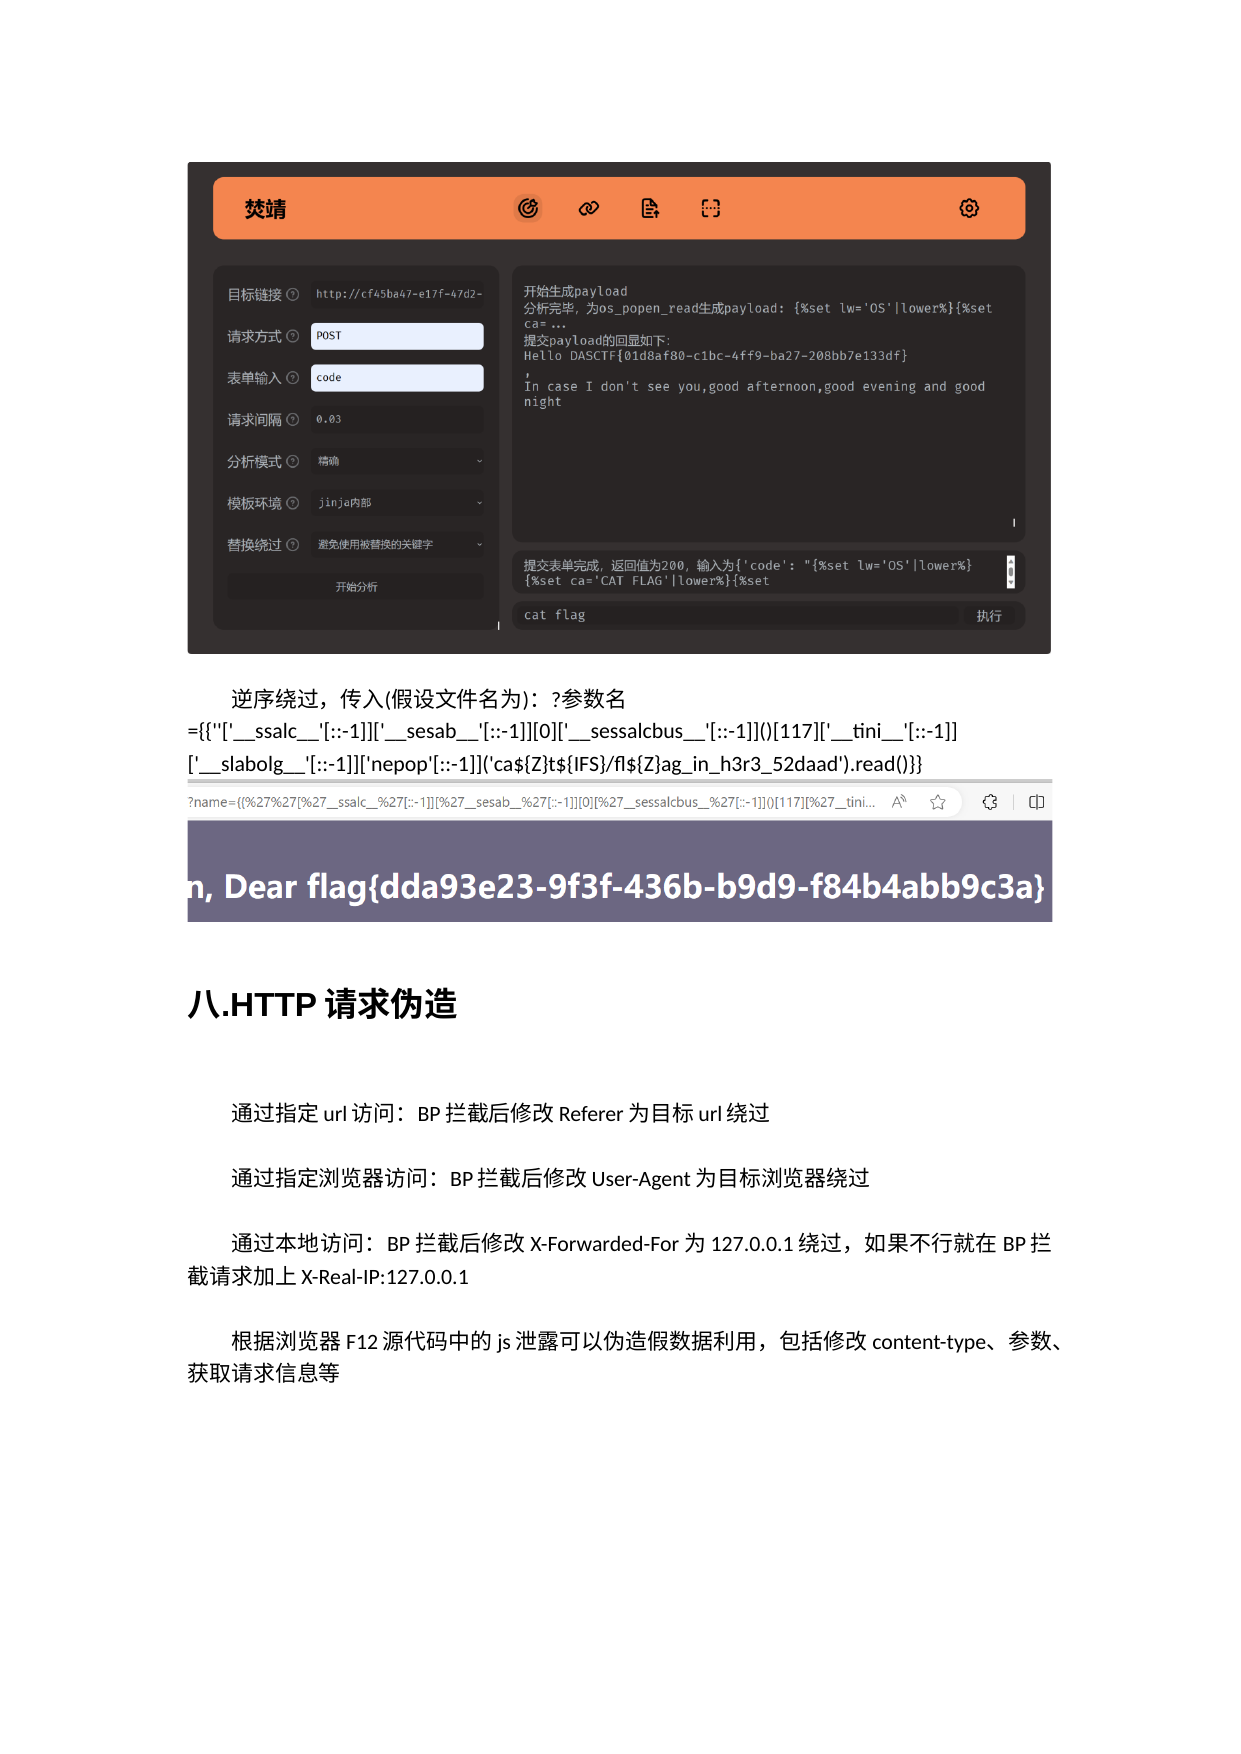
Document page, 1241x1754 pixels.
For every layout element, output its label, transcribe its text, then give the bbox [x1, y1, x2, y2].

list 通过指定浏览器访问：BP拦截后修改User-Agent为目标浏览器绕过 [187, 1161, 1053, 1193]
subtitle 八.HTTP请求伪造 [187, 969, 1053, 1034]
picture [187, 779, 1053, 922]
list 根据浏览器F12源代码中的js泄露可以伪造假数据利用，包括修改content-type、参数、获取请求信息等 [187, 1323, 1053, 1388]
list 逆序绕过，传入(假设文件名为)：?参数名 [187, 682, 1053, 714]
list 通过本地访问：BP拦截后修改X-Forwarded-For为127.0.0.1绕过，如果不行就在BP拦截请求加上X-Real-IP:127.0.0.1 [187, 1226, 1053, 1291]
picture [187, 162, 1051, 654]
list ={{''['__ssalc__'[::-1]]['__sesab__'[::-1]][0]['__sessalcbus__'[::-1]]()[117]['__tini__'[::-1]]['__slabolg__'[::-1]]['nepop'[::-1]]('ca${Z}t${IFS}/fl${Z}ag_in_h3r3_52daad').read()}} [187, 714, 1053, 779]
list 通过指定url访问：BP拦截后修改Referer为目标url绕过 [187, 1096, 1053, 1128]
